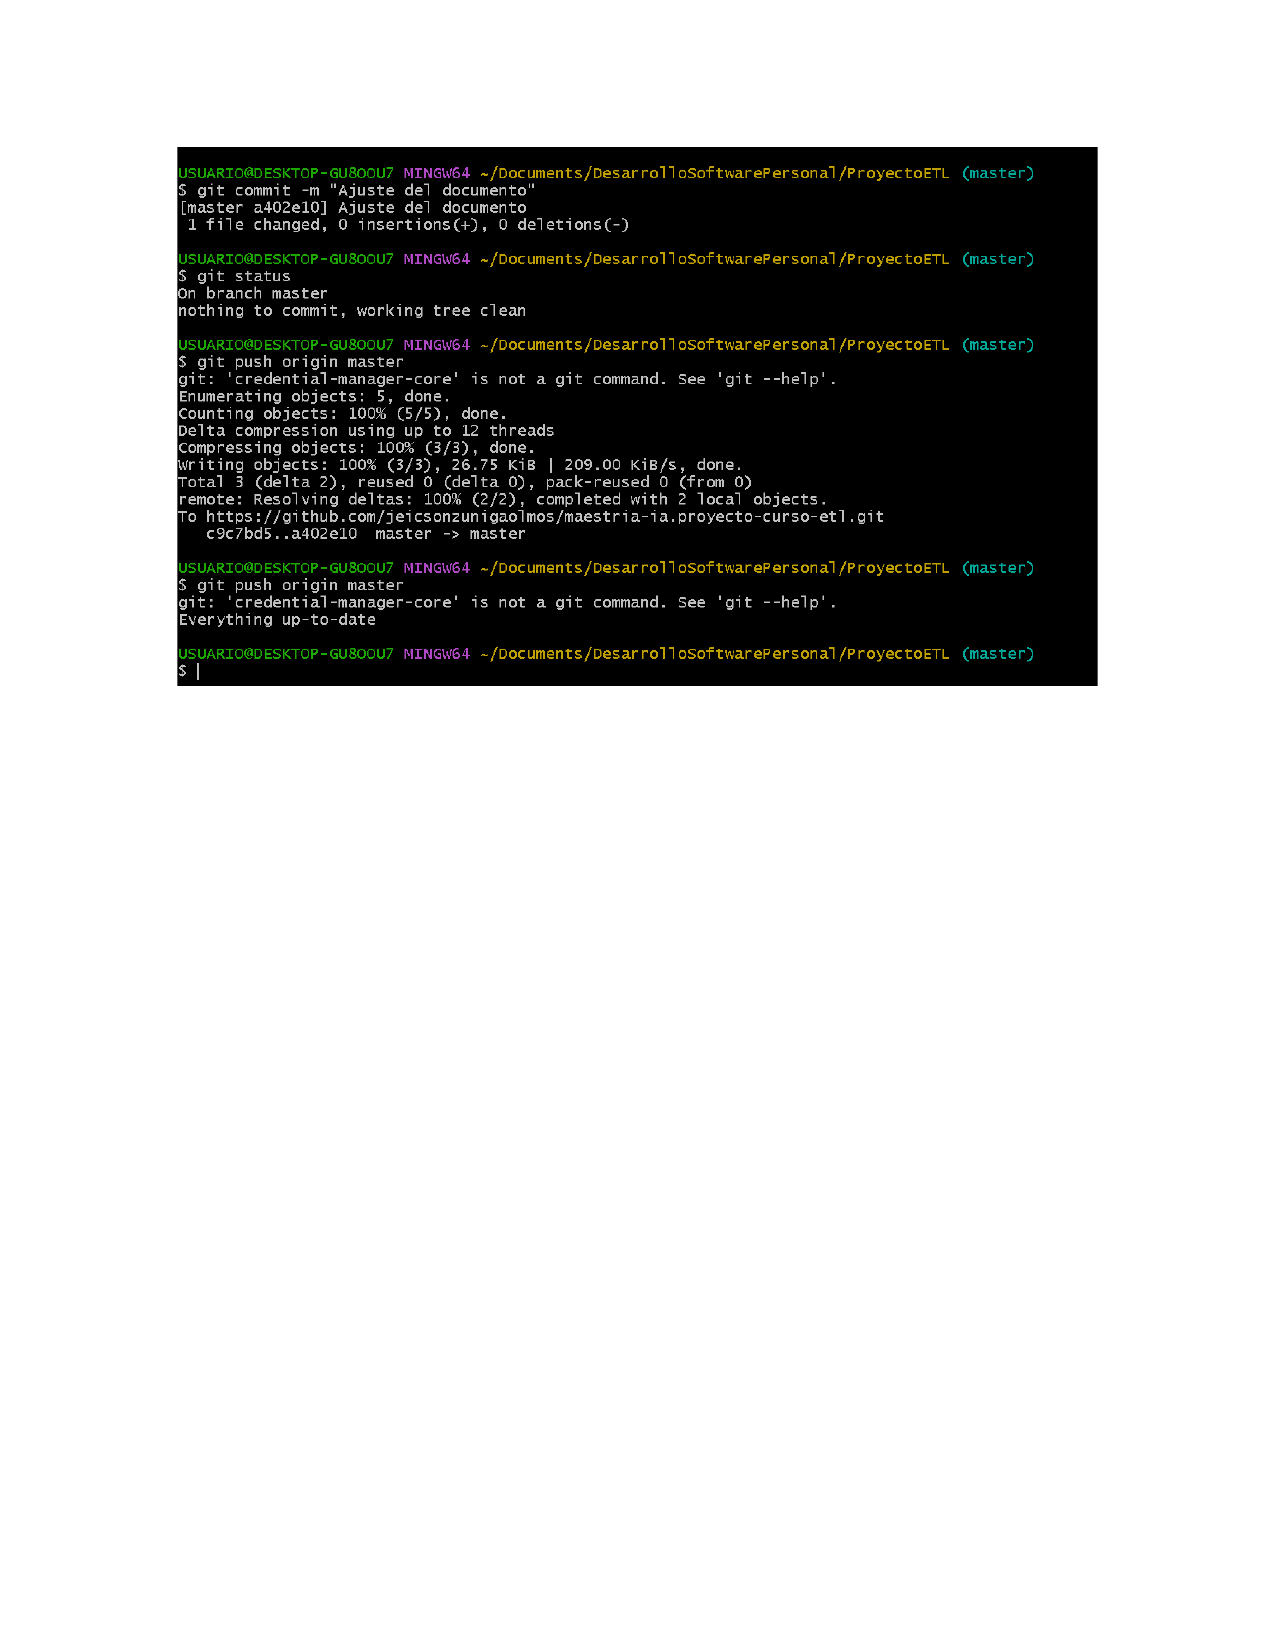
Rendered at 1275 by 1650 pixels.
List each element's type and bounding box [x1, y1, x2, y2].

picture [177, 147, 1098, 686]
